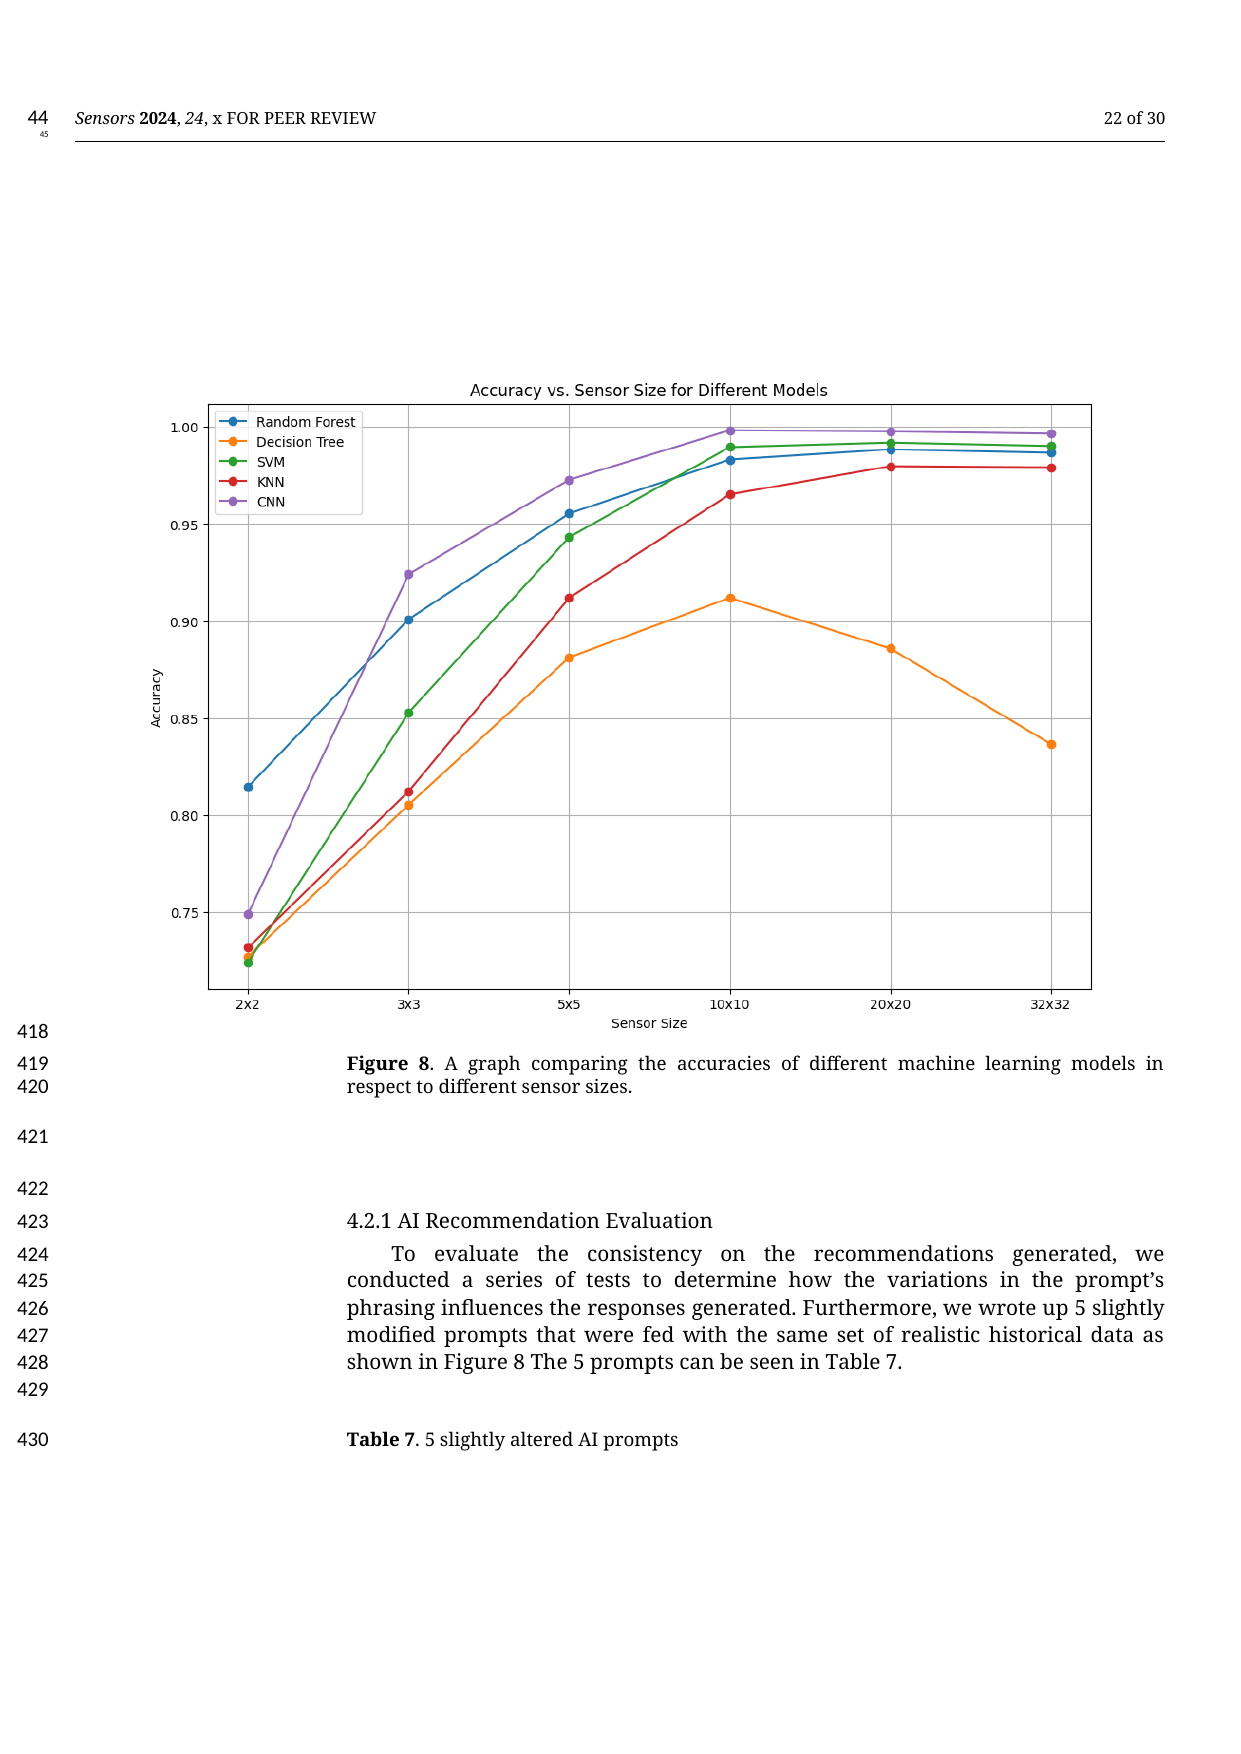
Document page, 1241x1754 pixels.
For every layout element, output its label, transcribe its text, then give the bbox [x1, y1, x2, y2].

picture [141, 373, 1099, 1039]
text Figure 8. A graph comparing the accuracies of different machine learning models in respect to different sensor sizes. [347, 1051, 1165, 1099]
subtitle 4.2.1 AI Recommendation Evaluation [347, 1207, 1165, 1234]
text Table 7. 5 slightly altered AI prompts [347, 1427, 1165, 1451]
text To evaluate the consistency on the recommendations generated, we conducted a series of tests to determine how the variations in the prompt’s phrasing influences the responses generated. Furthermore, we wrote up 5 slightly modified prompts that were fed with the same set of realistic historical data as shown in Figure 8 The 5 prompts can be seen in Table 7. [347, 1240, 1165, 1375]
